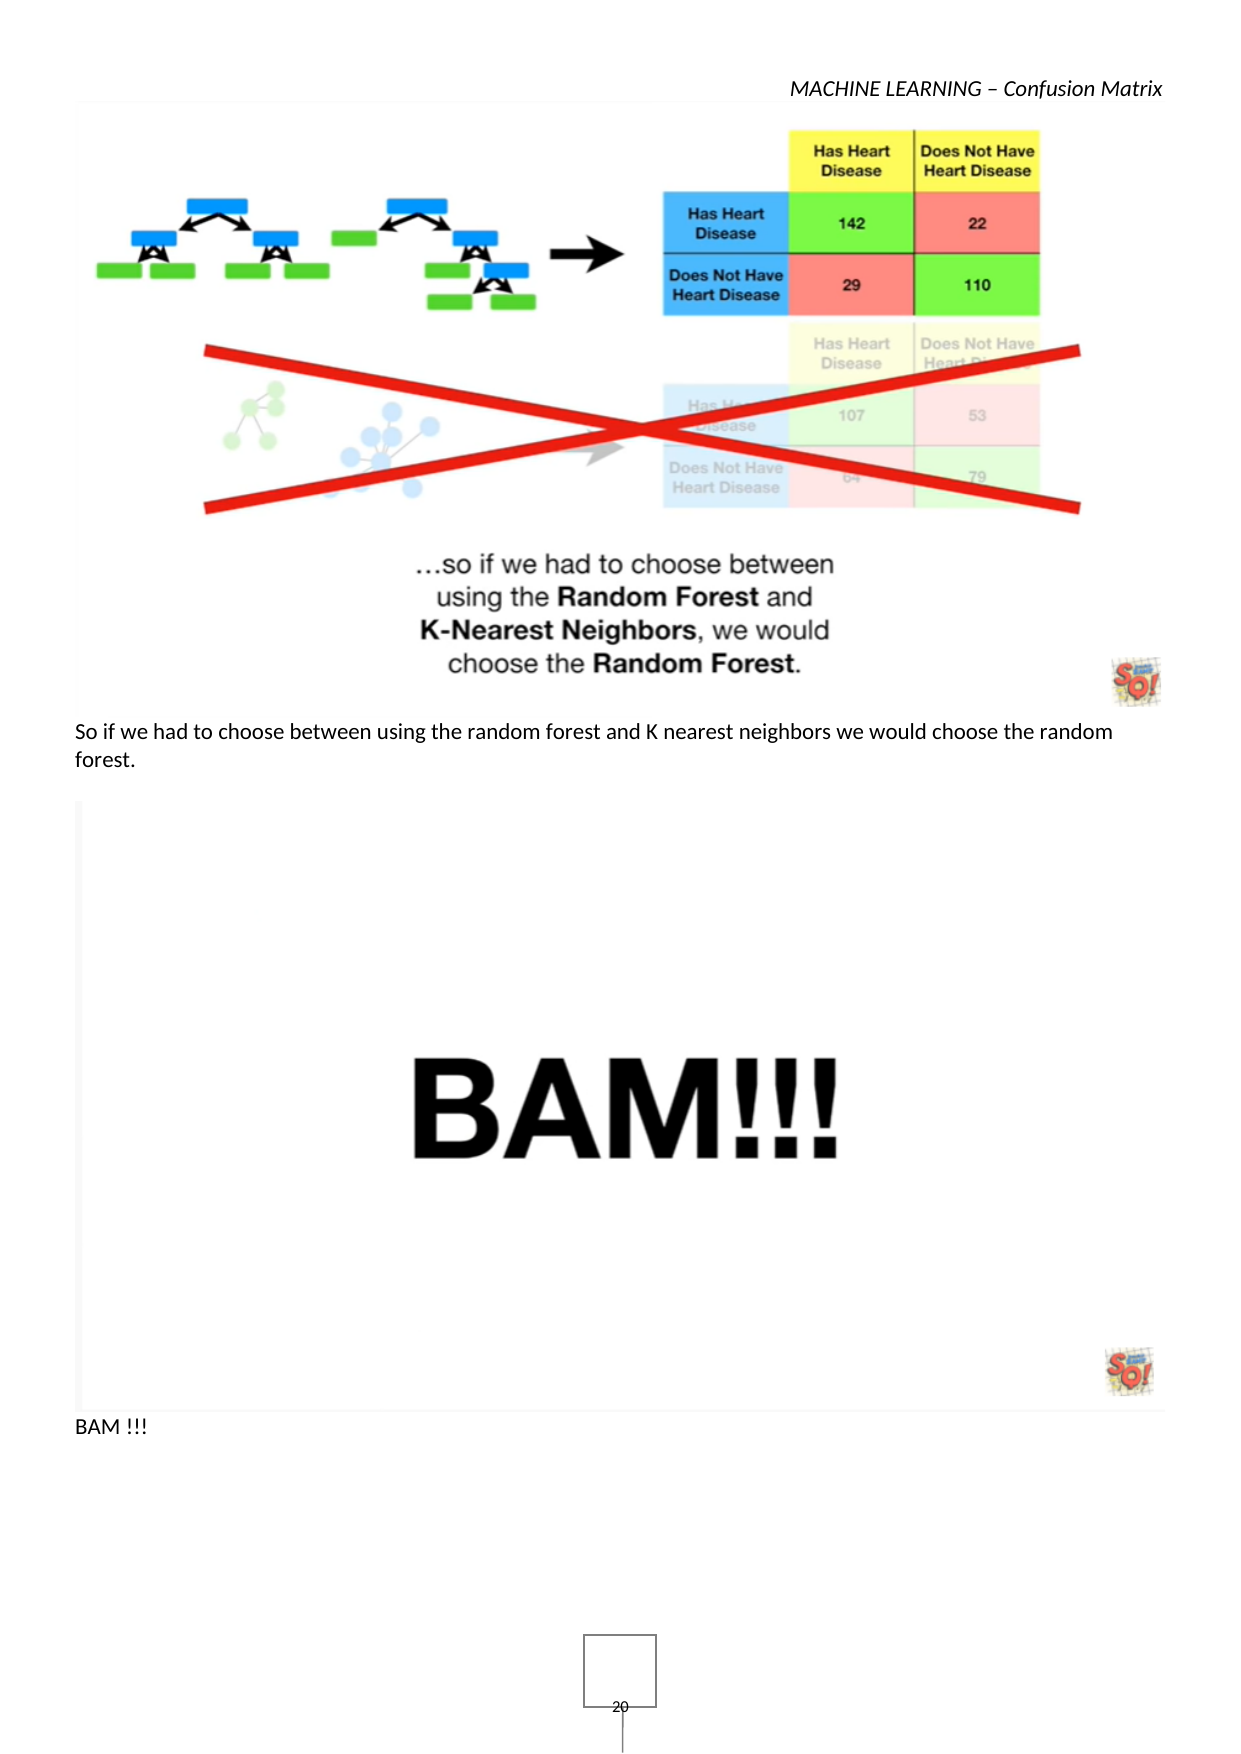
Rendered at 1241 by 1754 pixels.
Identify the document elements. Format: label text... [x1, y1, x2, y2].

picture [75, 801, 1166, 1412]
picture [75, 101, 1166, 718]
text BAM !!! [75, 1412, 1165, 1440]
text So if we had to choose between using the random forest and K nearest neighbors we would choose the random forest. [75, 718, 1165, 773]
